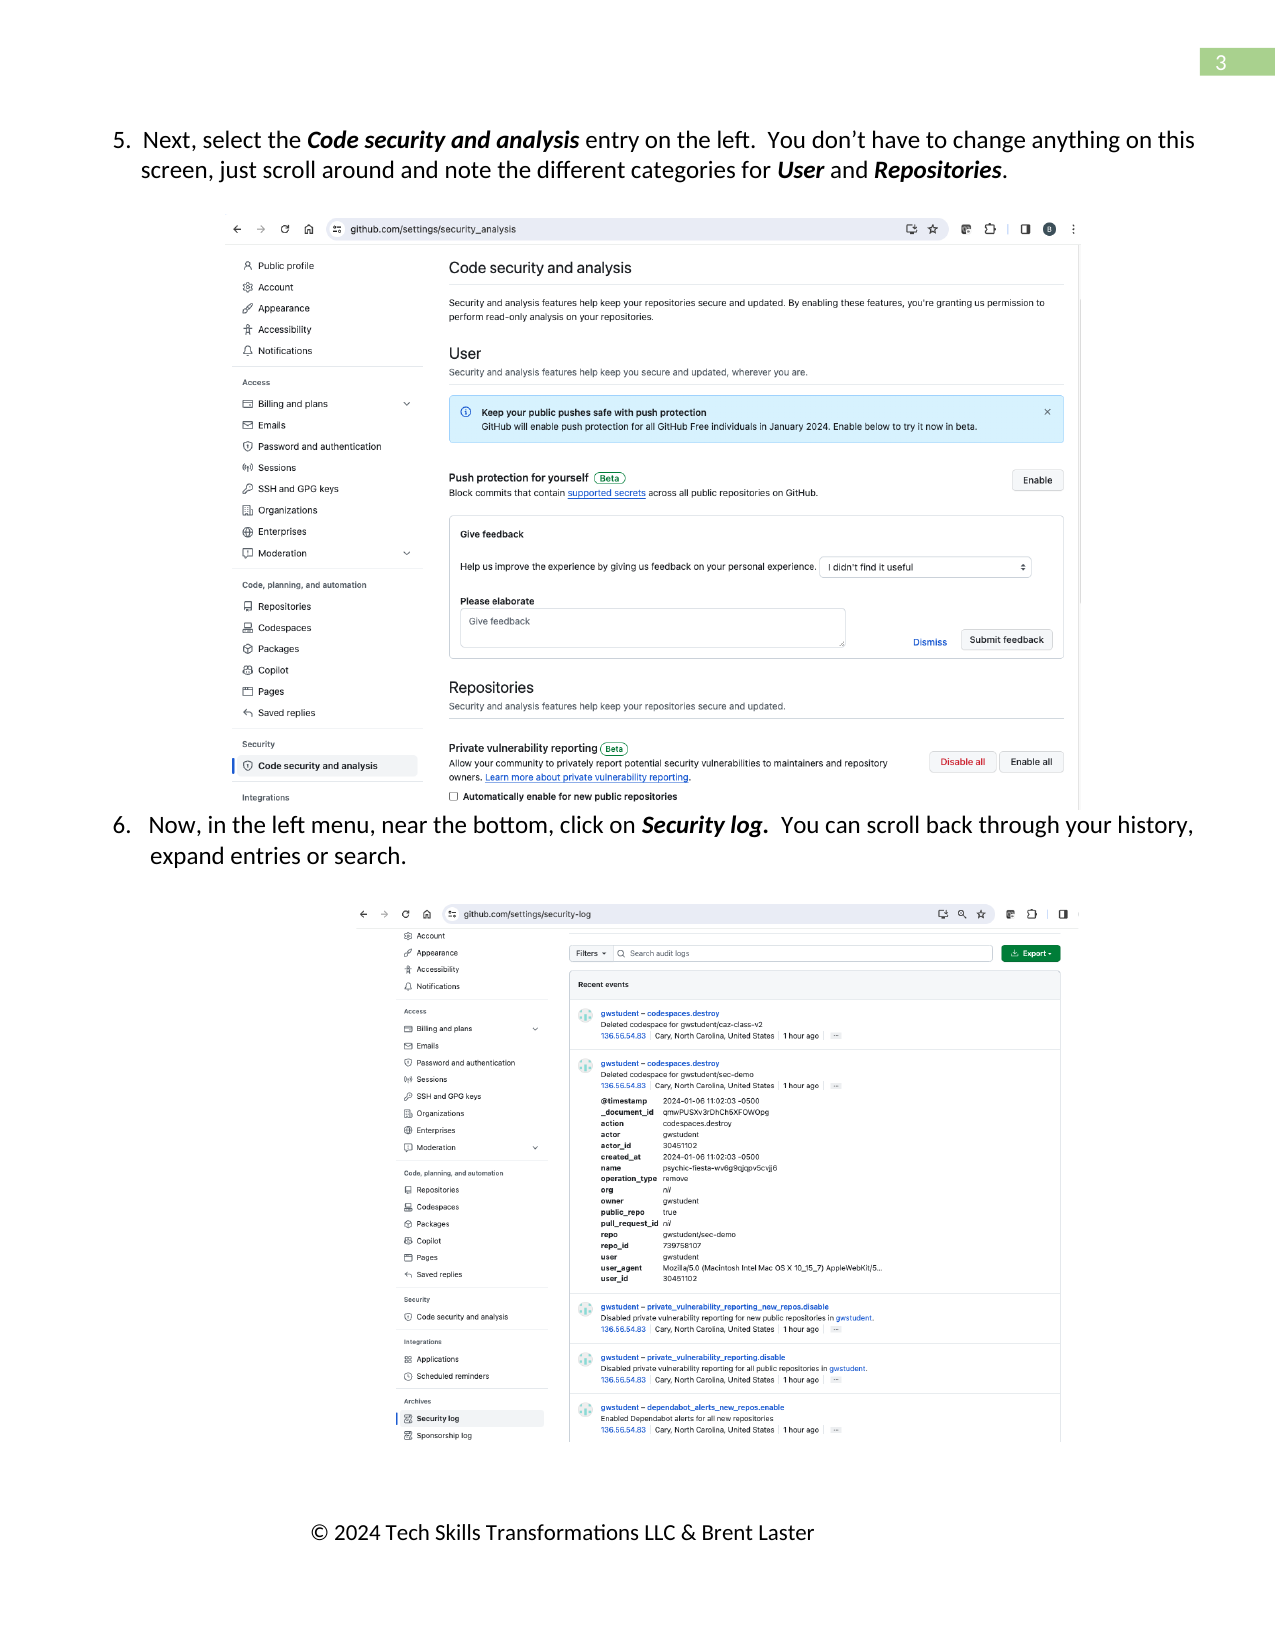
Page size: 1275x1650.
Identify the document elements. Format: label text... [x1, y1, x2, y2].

picture [225, 214, 1081, 810]
list 6. Now, in the left menu, near the bottom, click on Security log. You can scroll back through your history, expand entries or search. [112, 809, 1200, 871]
picture [356, 901, 1079, 1442]
text 5. Next, select the Code security and analysis entry on the left. You don’t have to change anything on this screen, just scroll around and note the different categories for User and Repositories. [112, 124, 1200, 185]
